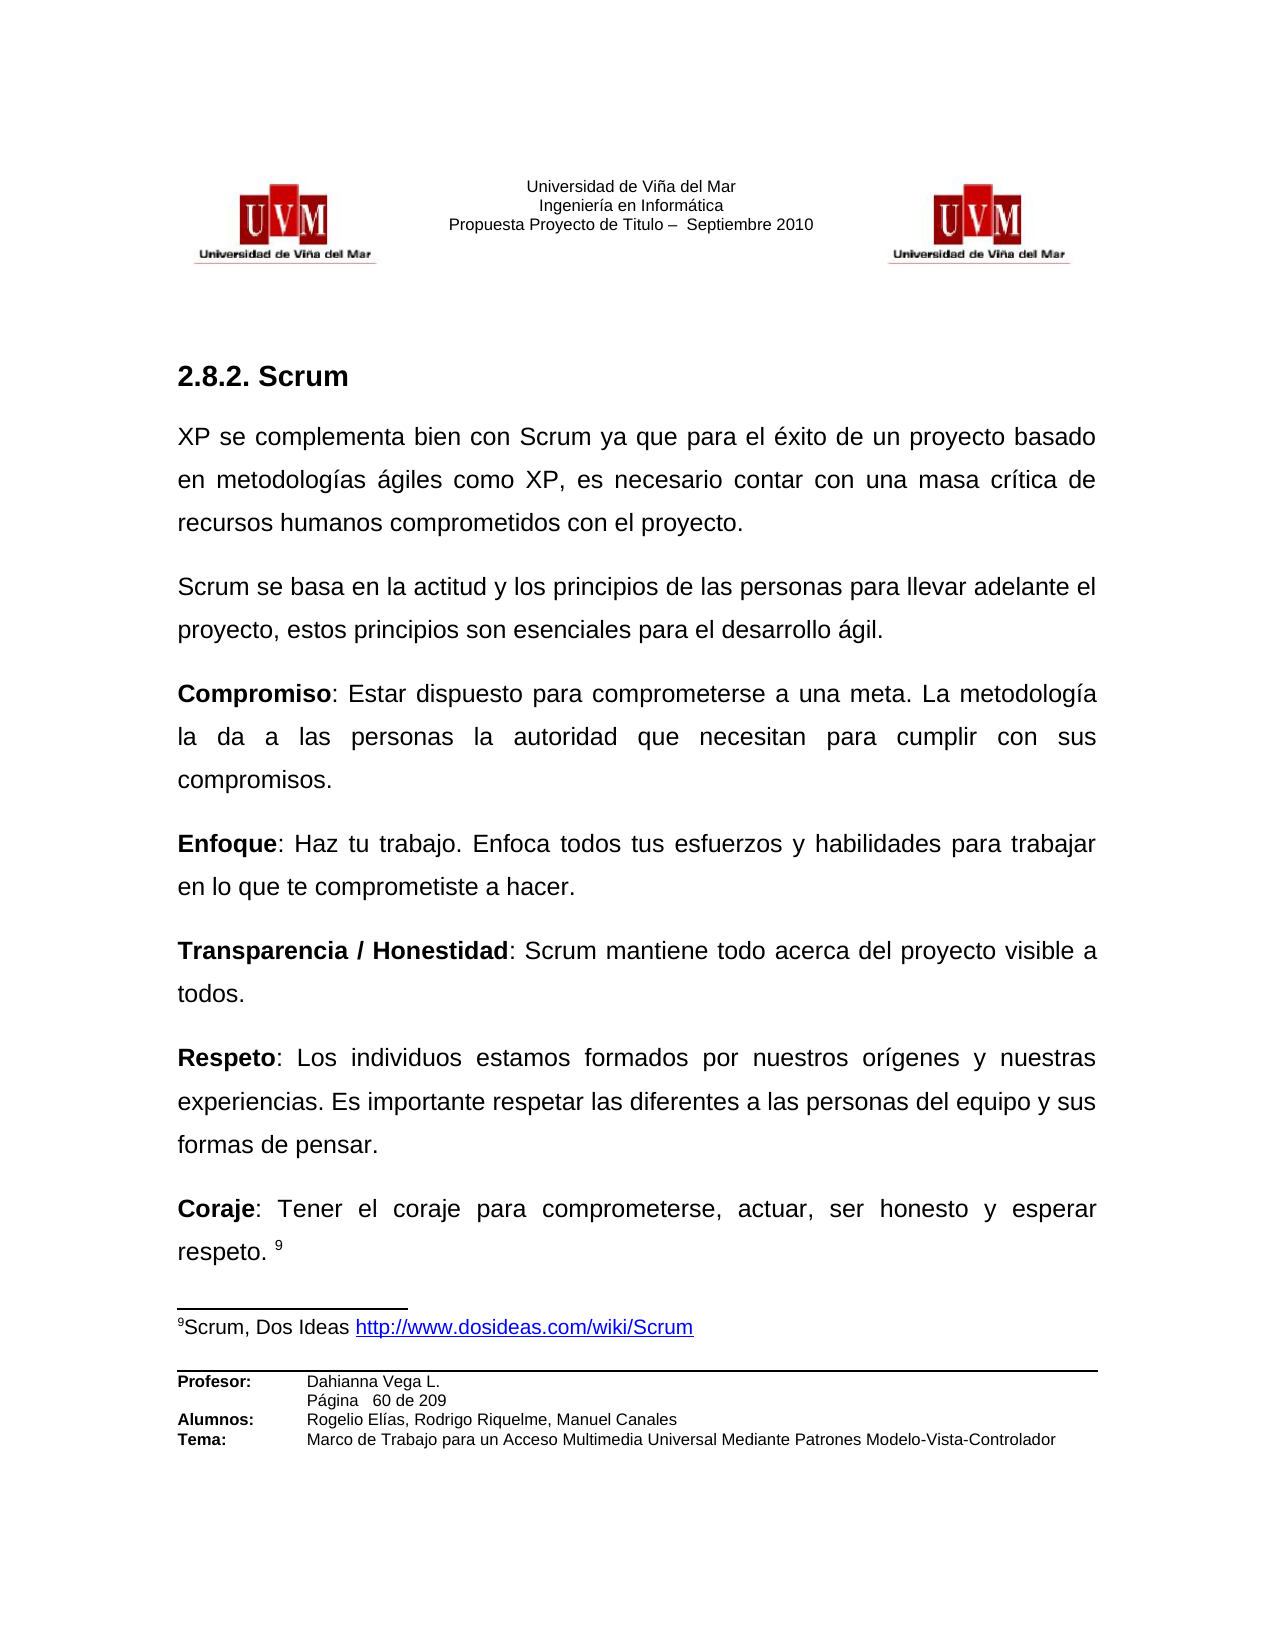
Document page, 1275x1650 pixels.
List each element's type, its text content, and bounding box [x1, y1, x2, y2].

picture [177, 176, 390, 267]
text Respeto: Los individuos estamos formados por nuestros orígenes y nuestras experiencias. Es importante respetar las diferentes a las personas del equipo y sus formas de pensar. [177, 1043, 1098, 1158]
text Enfoque: Haz tu trabajo. Enfoca todos tus esfuerzos y habilidades para trabajar en lo que te comprometiste a hacer. [177, 829, 1098, 901]
text Transparencia / Honestidad: Scrum mantiene todo acerca del proyecto visible a todos. [177, 936, 1098, 1008]
subtitle 2.8.2. Scrum [177, 359, 1098, 392]
text Compromiso: Estar dispuesto para comprometerse a una meta. La metodología la da a las personas la autoridad que necesitan para cumplir con sus compromisos. [177, 679, 1098, 794]
text Coraje: Tener el coraje para comprometerse, actuar, ser honesto y esperar respeto. [177, 1193, 1098, 1265]
picture [871, 176, 1084, 267]
text XP se complementa bien con Scrum ya que para el éxito de un proyecto basado en metodologías ágiles como XP, es necesario contar con una masa crítica de recursos humanos comprometidos con el proyecto. [177, 422, 1098, 537]
text Scrum se basa en la actitud y los principios de las personas para llevar adelante el proyecto, estos principios son esenciales para el desarrollo ágil. [177, 572, 1098, 644]
